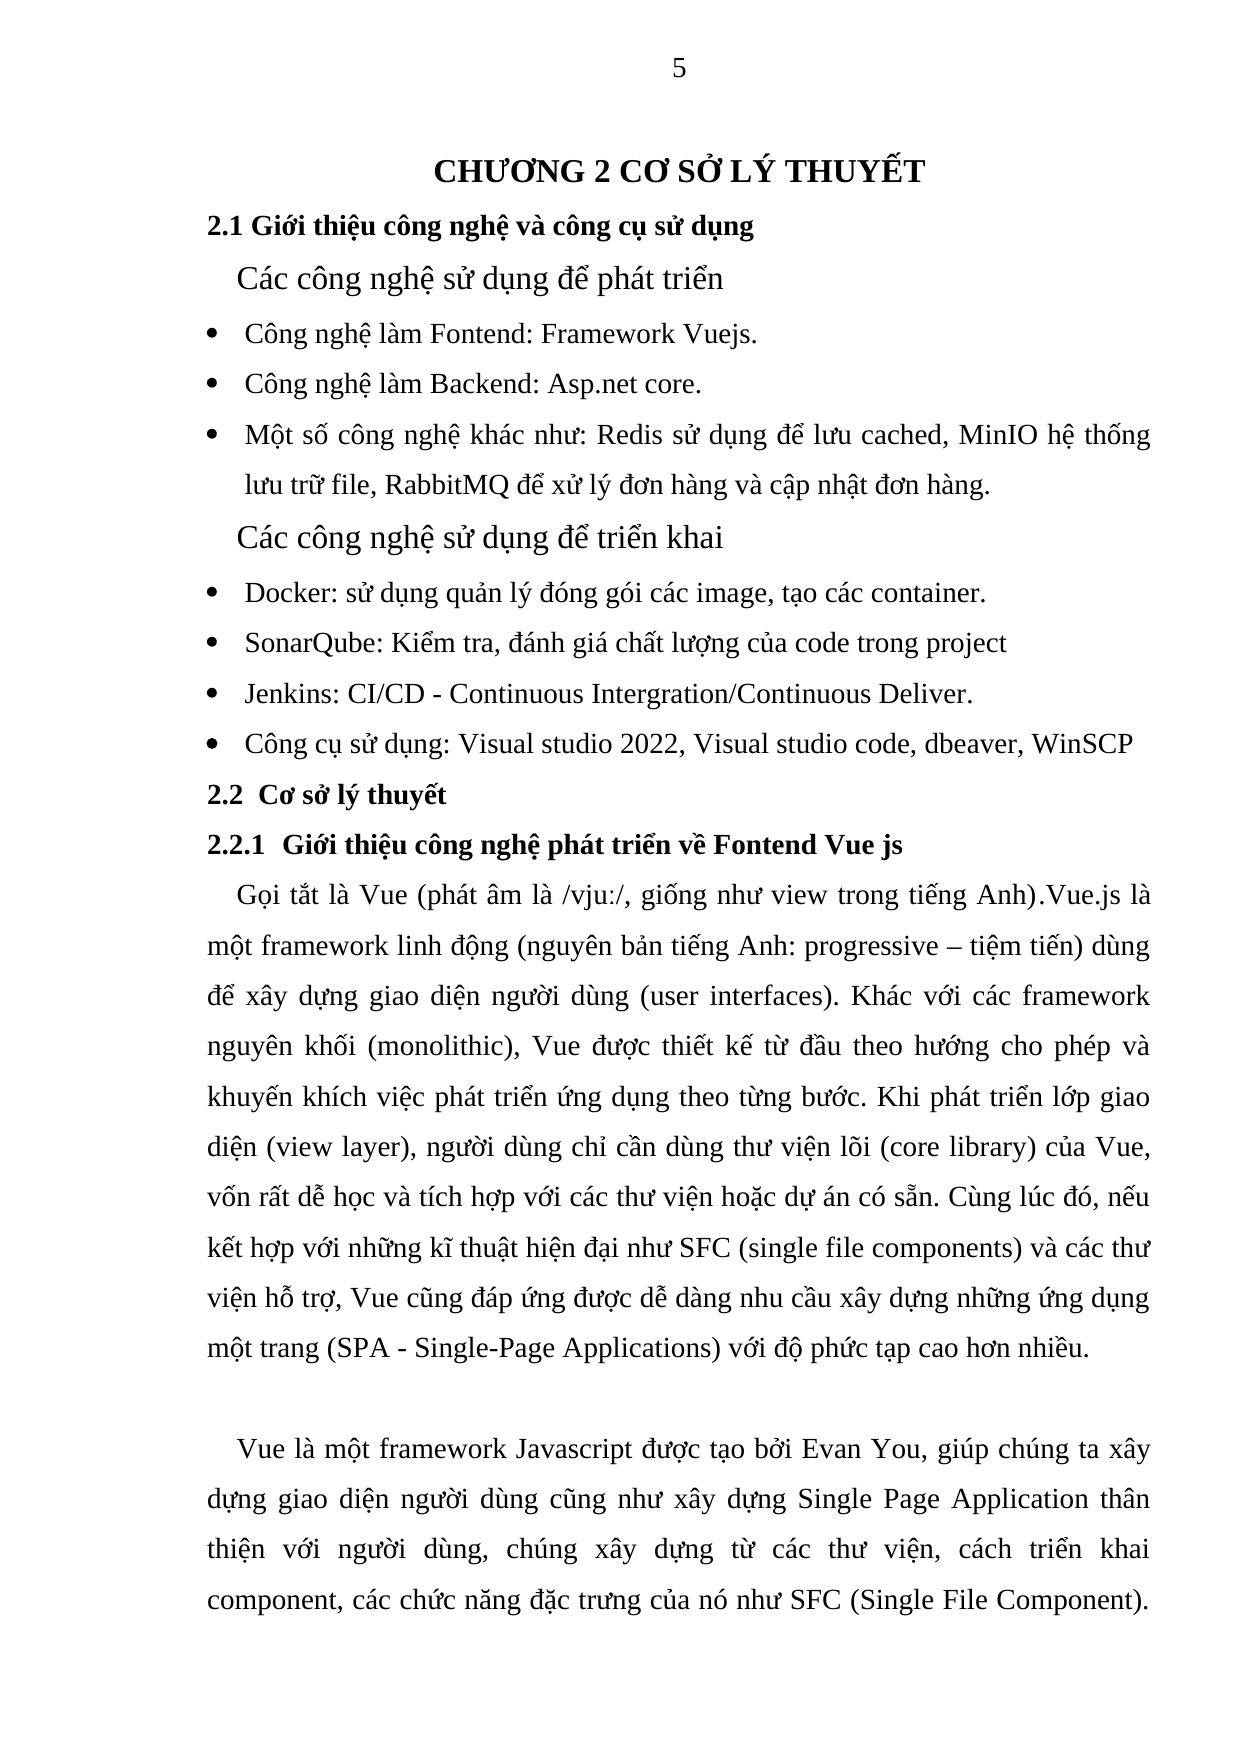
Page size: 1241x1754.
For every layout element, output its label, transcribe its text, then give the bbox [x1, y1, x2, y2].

subtitle Giới thiệu công nghệ và công cụ sử dụng [207, 208, 1152, 242]
list Công nghệ làm Backend: Asp.net core. [207, 367, 1152, 400]
list Một số công nghệ khác như: Redis sử dụng để lưu cached, MinIO hệ thống lưu trữ file, RabbitMQ để xử lý đơn hàng và cập nhật đơn hàng. [207, 417, 1152, 501]
subtitle CƠ SỞ LÝ THUYẾT [207, 151, 1152, 189]
text Các công nghệ sử dụng để phát triển [207, 259, 1152, 297]
subtitle Giới thiệu công nghệ phát triển về Fontend Vue js [207, 827, 1152, 861]
list Công nghệ làm Fontend: Framework Vuejs. [207, 316, 1152, 350]
list SonarQube: Kiểm tra, đánh giá chất lượng của code trong project [207, 626, 1152, 659]
list Docker: sử dụng quản lý đóng gói các image, tạo các container. [207, 575, 1152, 609]
list Jenkins: CI/CD - Continuous Intergration/Continuous Deliver. [207, 676, 1152, 710]
text Gọi tắt là Vue (phát âm là /vjuː/, giống như view trong tiếng Anh).Vue.js là một framework linh động (nguyên bản tiếng Anh: progressive – tiệm tiến) dùng để xây dựng giao diện người dùng (user interfaces). Khác với các framework nguyên khối (monolithic), Vue được thiết kế từ đầu theo hướng cho phép và khuyến khích việc phát triển ứng dụng theo từng bước. Khi phát triển lớp giao diện (view layer), người dùng chỉ cần dùng thư viện lõi (core library) của Vue, vốn rất dễ học và tích hợp với các thư viện hoặc dự án có sẵn. Cùng lúc đó, nếu kết hợp với những kĩ thuật hiện đại như SFC (single file components) và các thư viện hỗ trợ, Vue cũng đáp ứng được dễ dàng nhu cầu xây dựng những ứng dụng một trang (SPA - Single-Page Applications) với độ phức tạp cao hơn nhiều. [207, 877, 1152, 1364]
subtitle Cơ sở lý thuyết [207, 777, 1152, 810]
text Các công nghệ sử dụng để triển khai [207, 518, 1152, 556]
list Công cụ sử dụng: Visual studio 2022, Visual studio code, dbeaver, WinSCP [207, 726, 1152, 760]
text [207, 1431, 1152, 1615]
